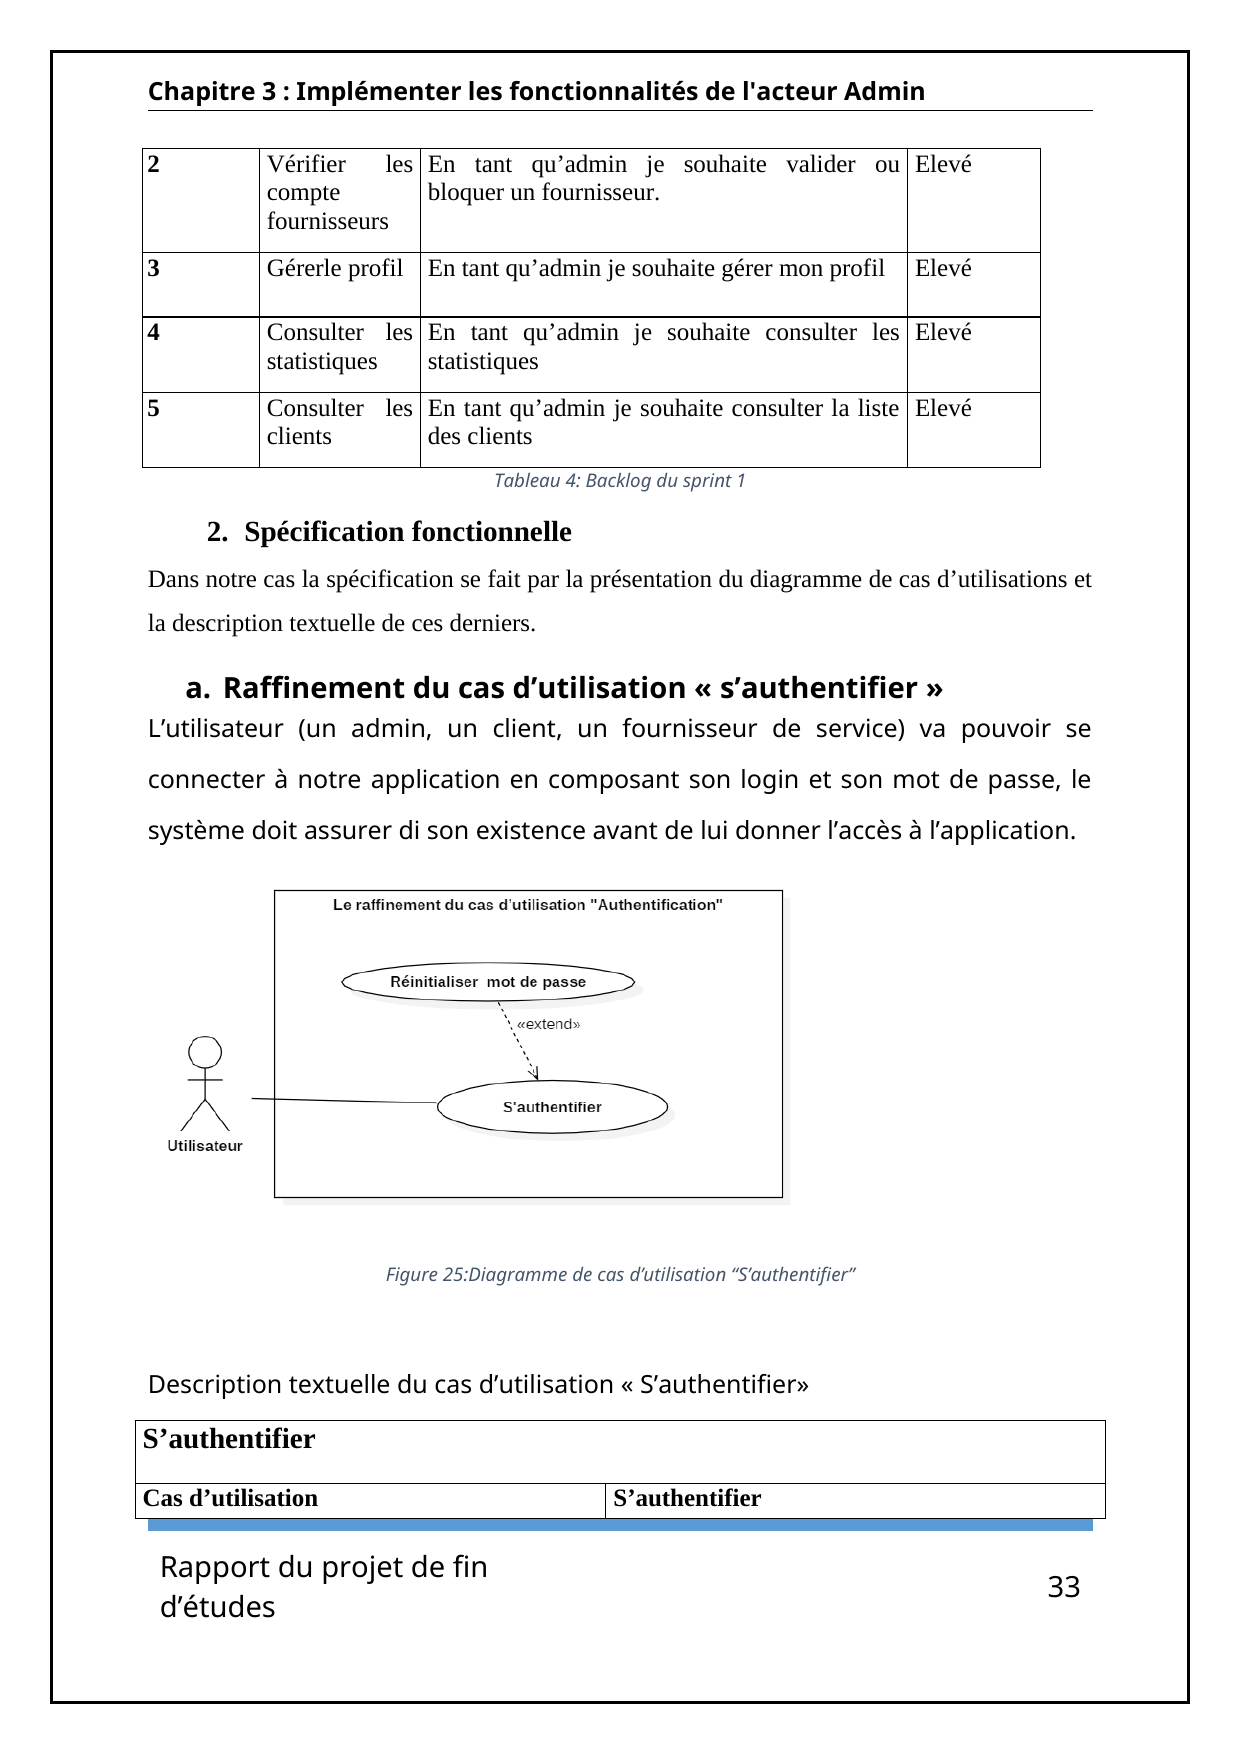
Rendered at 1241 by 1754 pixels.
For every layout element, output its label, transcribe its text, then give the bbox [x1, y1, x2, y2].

table_header S’authentifier [136, 1421, 1105, 1482]
table_cell 3 [143, 253, 259, 316]
table_cell Elevé [908, 393, 1040, 467]
table_cell 4 [143, 318, 259, 392]
table_cell S’authentifier [606, 1484, 1105, 1518]
text Dans notre cas la spécification se fait par la présentation du diagramme de cas d’utilisations et la description textuelle de ces derniers. [148, 564, 1093, 636]
table_cell Elevé [908, 149, 1040, 252]
table_cell Gérerle profil [260, 253, 420, 316]
table_cell En tant qu’admin je souhaite valider ou bloquer un fournisseur. [421, 149, 907, 252]
subtitle Raffinement du cas d’utilisation « s’authentifier » [185, 667, 1093, 707]
table_cell Elevé [908, 253, 1040, 316]
table_cell En tant qu’admin je souhaite gérer mon profil [421, 253, 907, 316]
text L’utilisateur (un admin, un client, un fournisseur de service) va pouvoir se connecter à notre application en composant son login et son mot de passe, le système doit assurer di son existence avant de lui donner l’accès à l’application. [148, 710, 1093, 846]
table_cell 2 [143, 149, 259, 252]
table_cell En tant qu’admin je souhaite consulter la liste des clients [421, 393, 907, 467]
table_cell Vérifier les compte fournisseurs [260, 149, 420, 252]
table_cell Cas d’utilisation [136, 1484, 605, 1518]
table_cell Consulter les statistiques [260, 318, 420, 392]
text Description textuelle du cas d’utilisation « S’authentifier» [148, 1367, 1093, 1401]
table_cell Consulter les clients [260, 393, 420, 467]
picture [147, 880, 829, 1242]
table_cell Elevé [908, 318, 1040, 392]
table_cell En tant qu’admin je souhaite consulter les statistiques [421, 318, 907, 392]
subtitle Spécification fonctionnelle [207, 514, 1093, 548]
table_cell 5 [143, 393, 259, 467]
